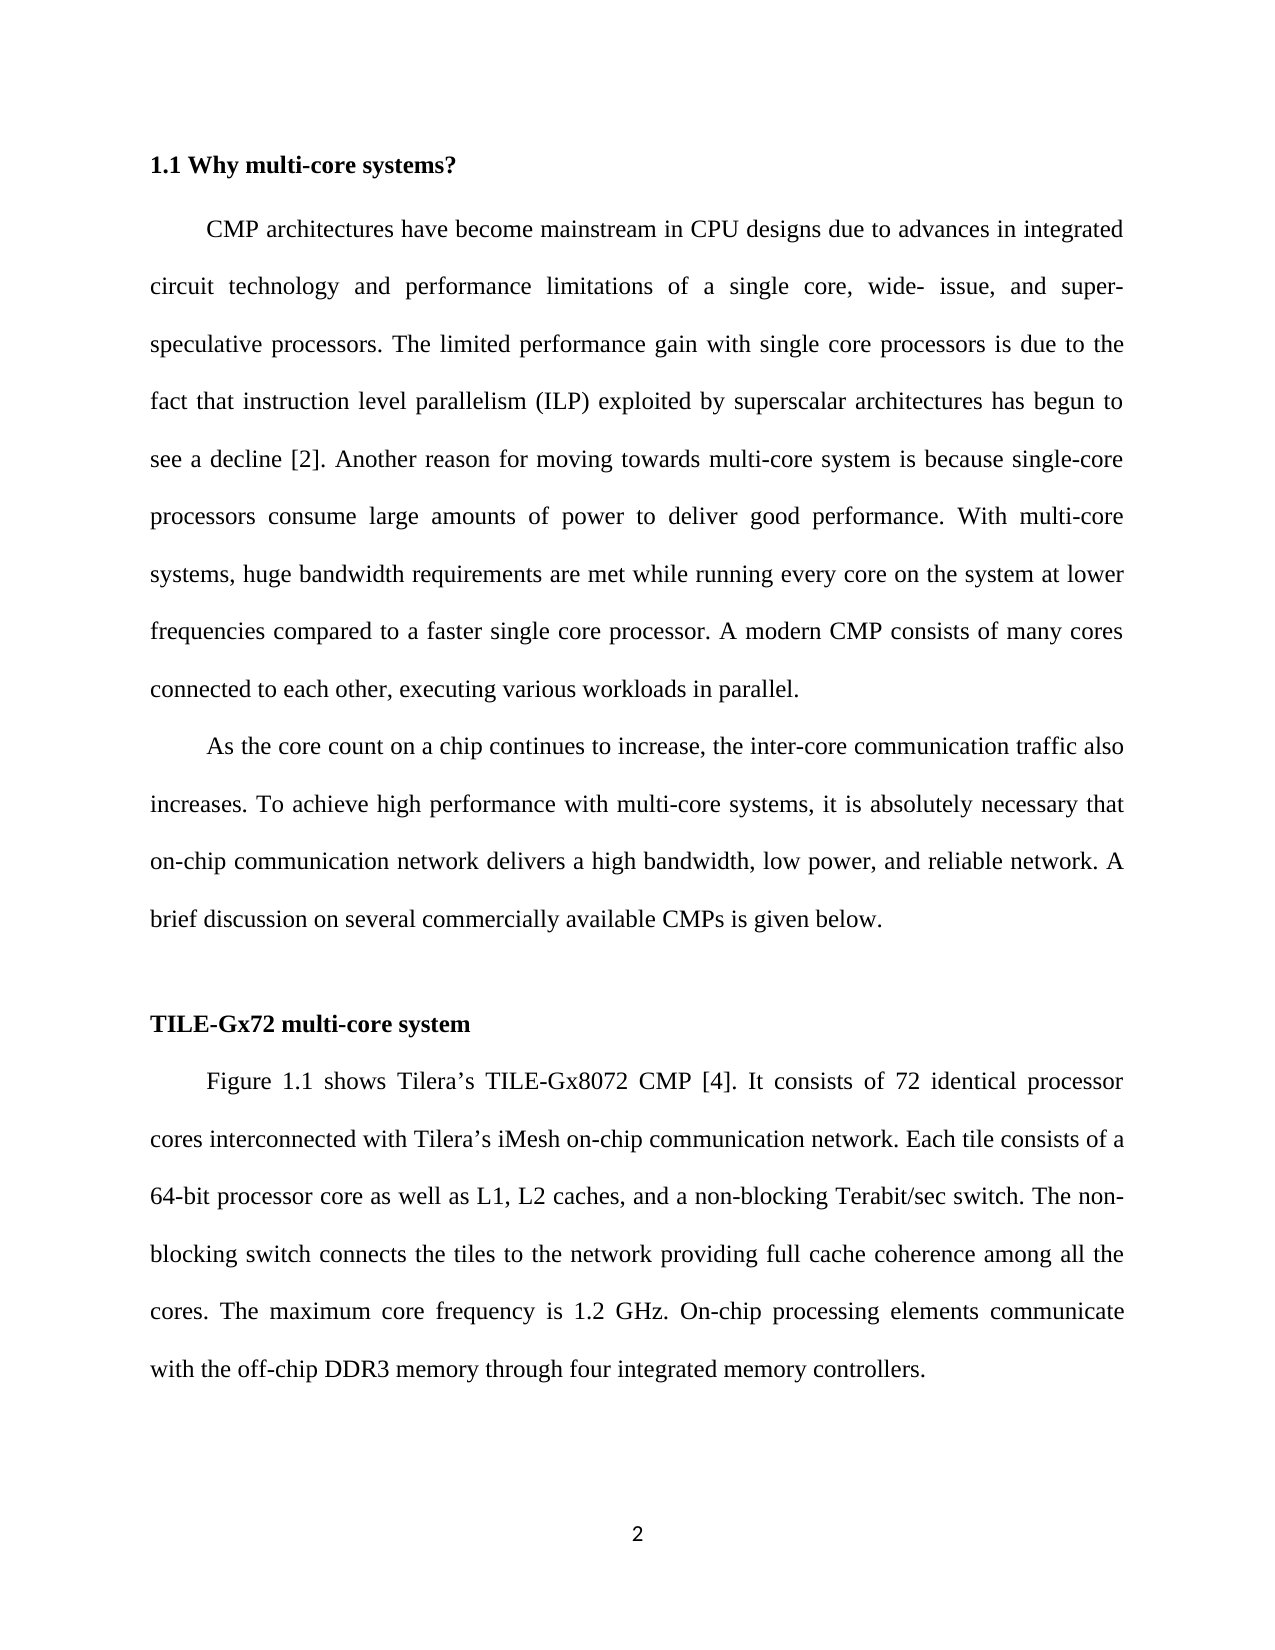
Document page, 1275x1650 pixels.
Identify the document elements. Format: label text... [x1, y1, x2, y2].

text As the core count on a chip continues to increase, the inter-core communication traffic also increases. To achieve high performance with multi-core systems, it is absolutely necessary that on-chip communication network delivers a high bandwidth, low power, and reliable network. A brief discussion on several commercially available CMPs is given below. [150, 731, 1125, 932]
text TILE-Gx72 multi-core system [150, 1009, 1125, 1038]
list 1.1 Why multi-core systems? [150, 150, 1125, 179]
text Figure 1.1 shows Tilera’s TILE-Gx8072 CMP [4]. It consists of 72 identical processor cores interconnected with Tilera’s iMesh on-chip communication network. Each tile consists of a 64-bit processor core as well as L1, L2 caches, and a non-blocking Terabit/sec switch. The non-blocking switch connects the tiles to the network providing full cache coherence among all the cores. The maximum core frequency is 1.2 GHz. On-chip processing elements communicate with the off-chip DDR3 memory through four integrated memory controllers. [150, 1066, 1125, 1383]
text CMP architectures have become mainstream in CPU designs due to advances in integrated circuit technology and performance limitations of a single core, wide- issue, and super-speculative processors. The limited performance gain with single core processors is due to the fact that instruction level parallelism (ILP) exploited by superscalar architectures has begun to see a decline [2]. Another reason for moving towards multi-core system is because single-core processors consume large amounts of power to deliver good performance. With multi-core systems, huge bandwidth requirements are met while running every core on the system at lower frequencies compared to a faster single core processor. A modern CMP consists of many cores connected to each other, executing various workloads in parallel. [150, 214, 1125, 702]
